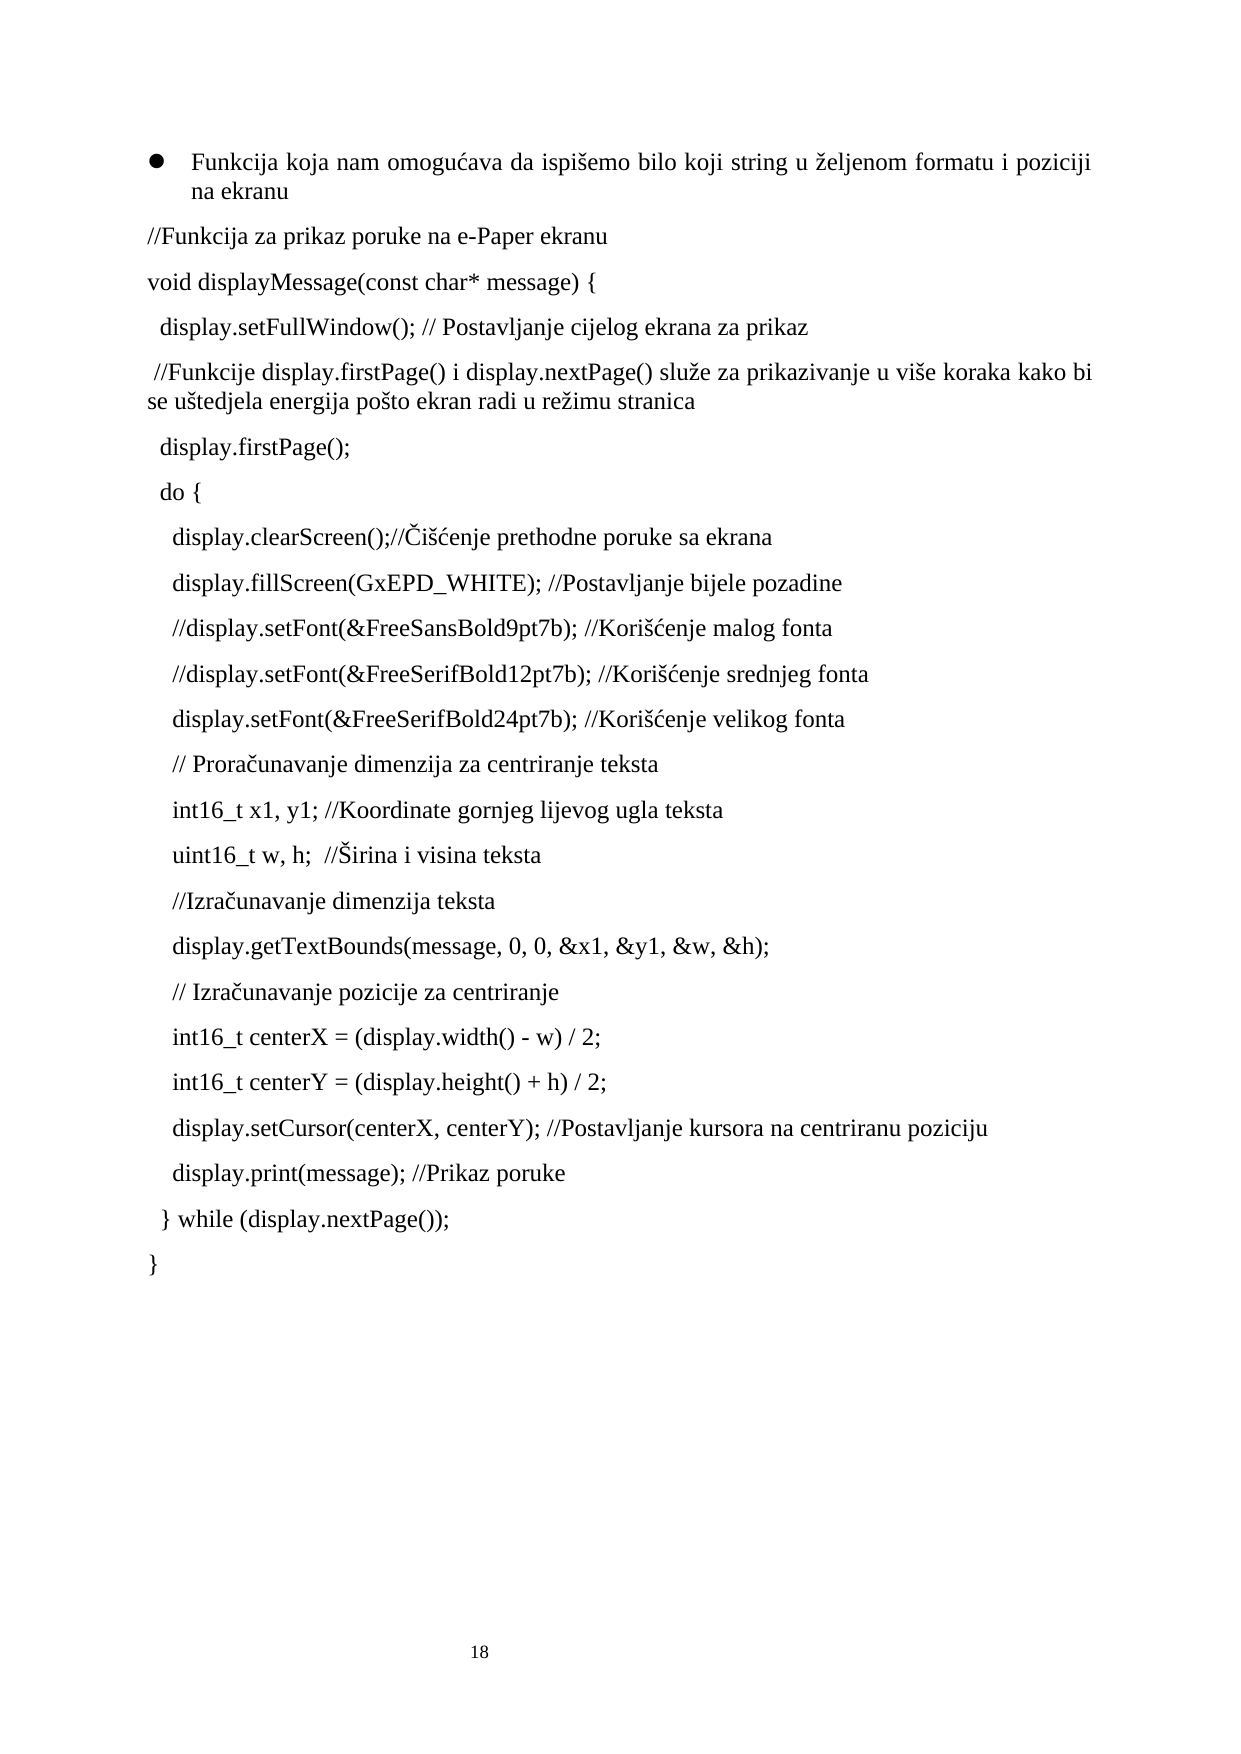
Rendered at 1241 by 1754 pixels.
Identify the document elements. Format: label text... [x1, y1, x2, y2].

list display.setFullWindow(); // Postavljanje cijelog ekrana za prikaz [147, 312, 1093, 341]
list int16_t x1, y1; //Koordinate gornjeg lijevog ugla teksta [147, 795, 1093, 824]
list //display.setFont(&FreeSansBold9pt7b); //Korišćenje malog fonta [147, 613, 1093, 642]
list } [147, 1249, 1093, 1278]
list //Funkcije display.firstPage() i display.nextPage() služe za prikazivanje u više koraka kako bi se uštedjela energija pošto ekran radi u režimu stranica [147, 357, 1093, 415]
list //Izračunavanje dimenzija teksta [147, 886, 1093, 914]
list display.setCursor(centerX, centerY); //Postavljanje kursora na centriranu poziciju [147, 1113, 1093, 1142]
list display.fillScreen(GxEPD_WHITE); //Postavljanje bijele pozadine [147, 568, 1093, 597]
list display.getTextBounds(message, 0, 0, &x1, &y1, &w, &h); [147, 931, 1093, 960]
list int16_t centerY = (display.height() + h) / 2; [147, 1067, 1093, 1096]
list int16_t centerX = (display.width() - w) / 2; [147, 1022, 1093, 1051]
list display.setFont(&FreeSerifBold24pt7b); //Korišćenje velikog fonta [147, 704, 1093, 733]
list void displayMessage(const char* message) { [147, 267, 1093, 295]
list //display.setFont(&FreeSerifBold12pt7b); //Korišćenje srednjeg fonta [147, 659, 1093, 687]
list uint16_t w, h; //Širina i visina teksta [147, 840, 1093, 869]
list display.clearScreen();//Čišćenje prethodne poruke sa ekrana [147, 522, 1093, 551]
list // Proračunavanje dimenzija za centriranje teksta [147, 749, 1093, 778]
list display.print(message); //Prikaz poruke [147, 1158, 1093, 1187]
list } while (display.nextPage()); [147, 1204, 1093, 1232]
list Funkcija koja nam omogućava da ispišemo bilo koji string u željenom formatu i poziciji na ekranu [147, 147, 1093, 204]
list do { [147, 477, 1093, 506]
list //Funkcija za prikaz poruke na e-Paper ekranu [147, 221, 1093, 250]
list display.firstPage(); [147, 432, 1093, 460]
list // Izračunavanje pozicije za centriranje [147, 977, 1093, 1005]
